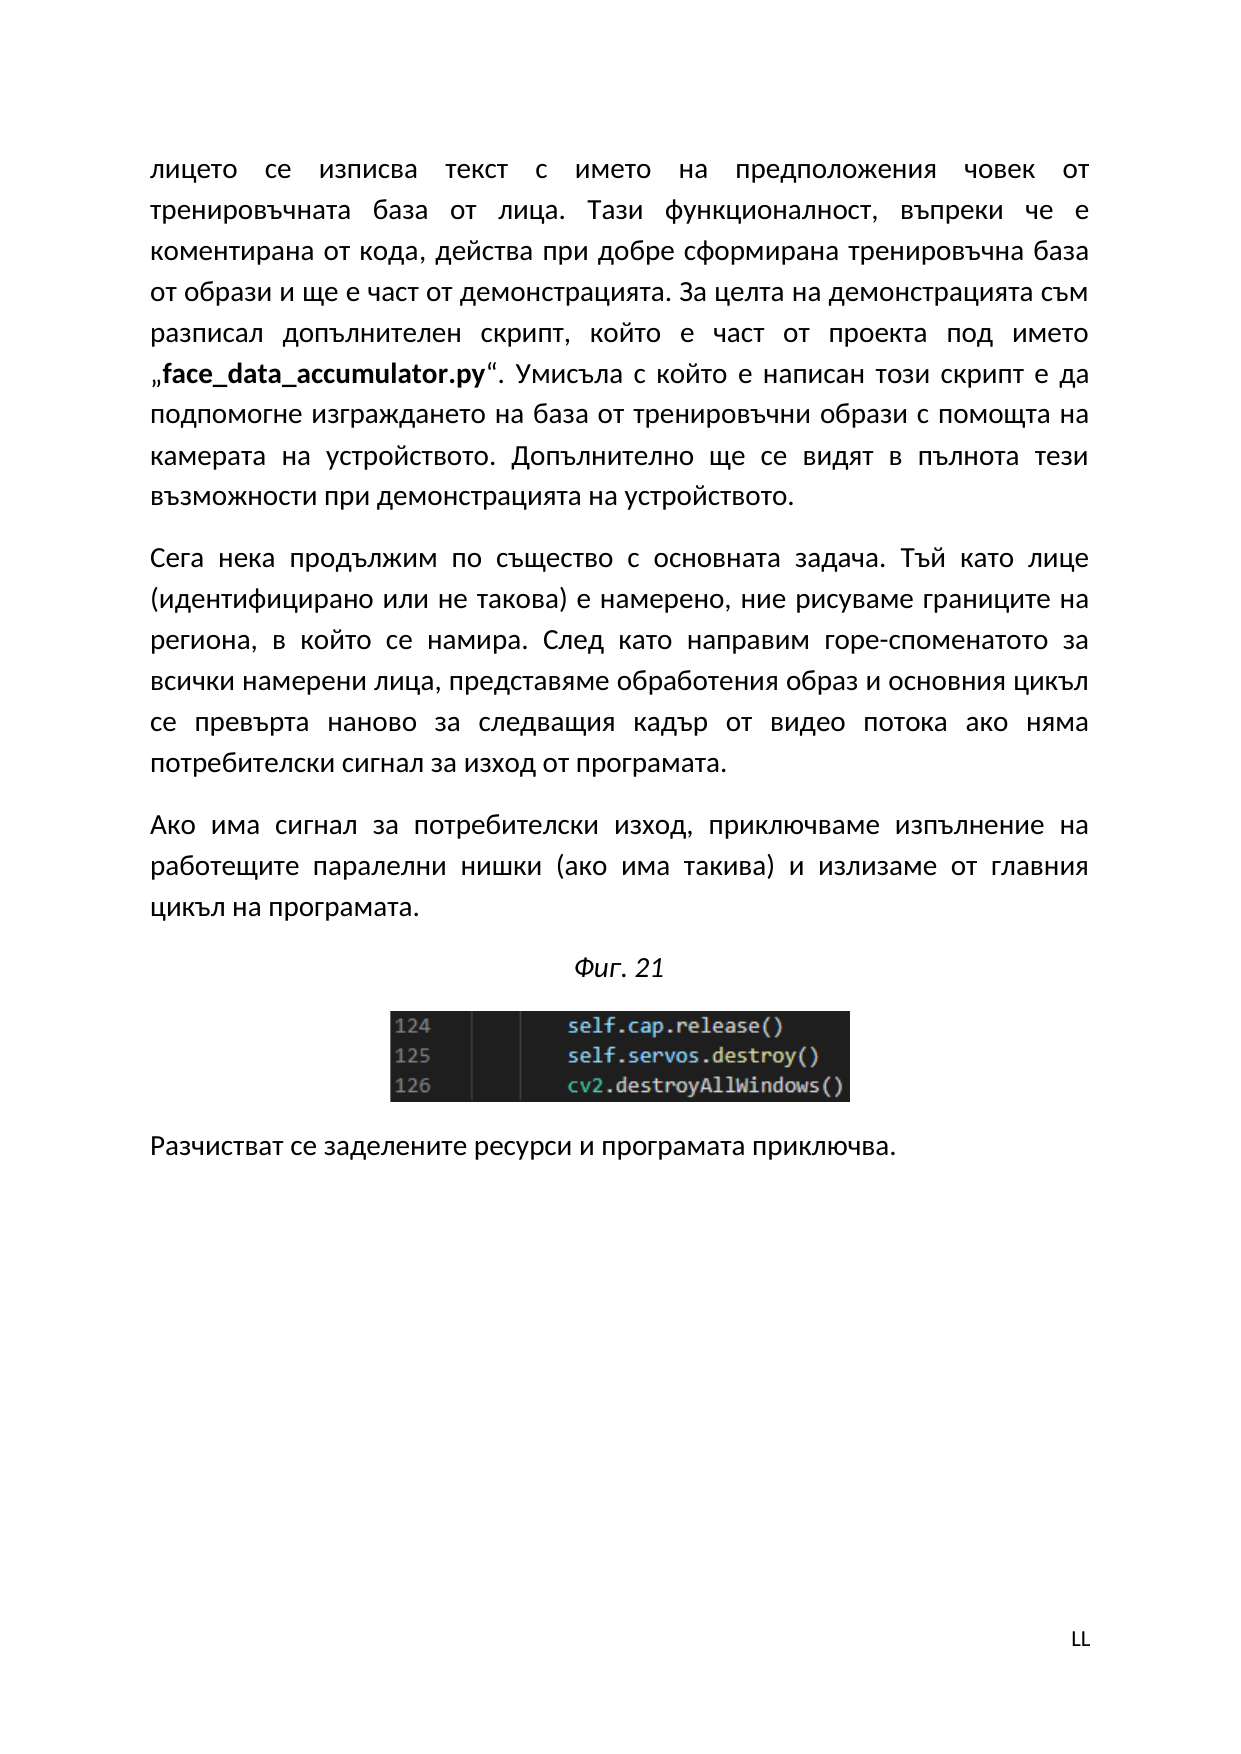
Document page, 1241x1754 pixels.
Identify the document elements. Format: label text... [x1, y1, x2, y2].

picture [390, 1011, 850, 1102]
text Разчистват се заделените ресурси и програмата приключва. [150, 1127, 1090, 1162]
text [150, 150, 1090, 513]
text Фиг. 21 [150, 949, 1090, 985]
text Ако има сигнал за потребителски изход, приключваме изпълнение на работещите паралелни нишки (ако има такива) и излизаме от главния цикъл на програмата. [150, 806, 1090, 923]
text Сега нека продължим по същество с основната задача. Тъй като лице (идентифицирано или не такова) е намерено, ние рисуваме границите на региона, в който се намира. След като направим горе-споменатото за всички намерени лица, представяме обработения образ и основния цикъл се превърта наново за следващия кадър от видео потока ако няма потребителски сигнал за изход от програмата. [150, 539, 1090, 779]
